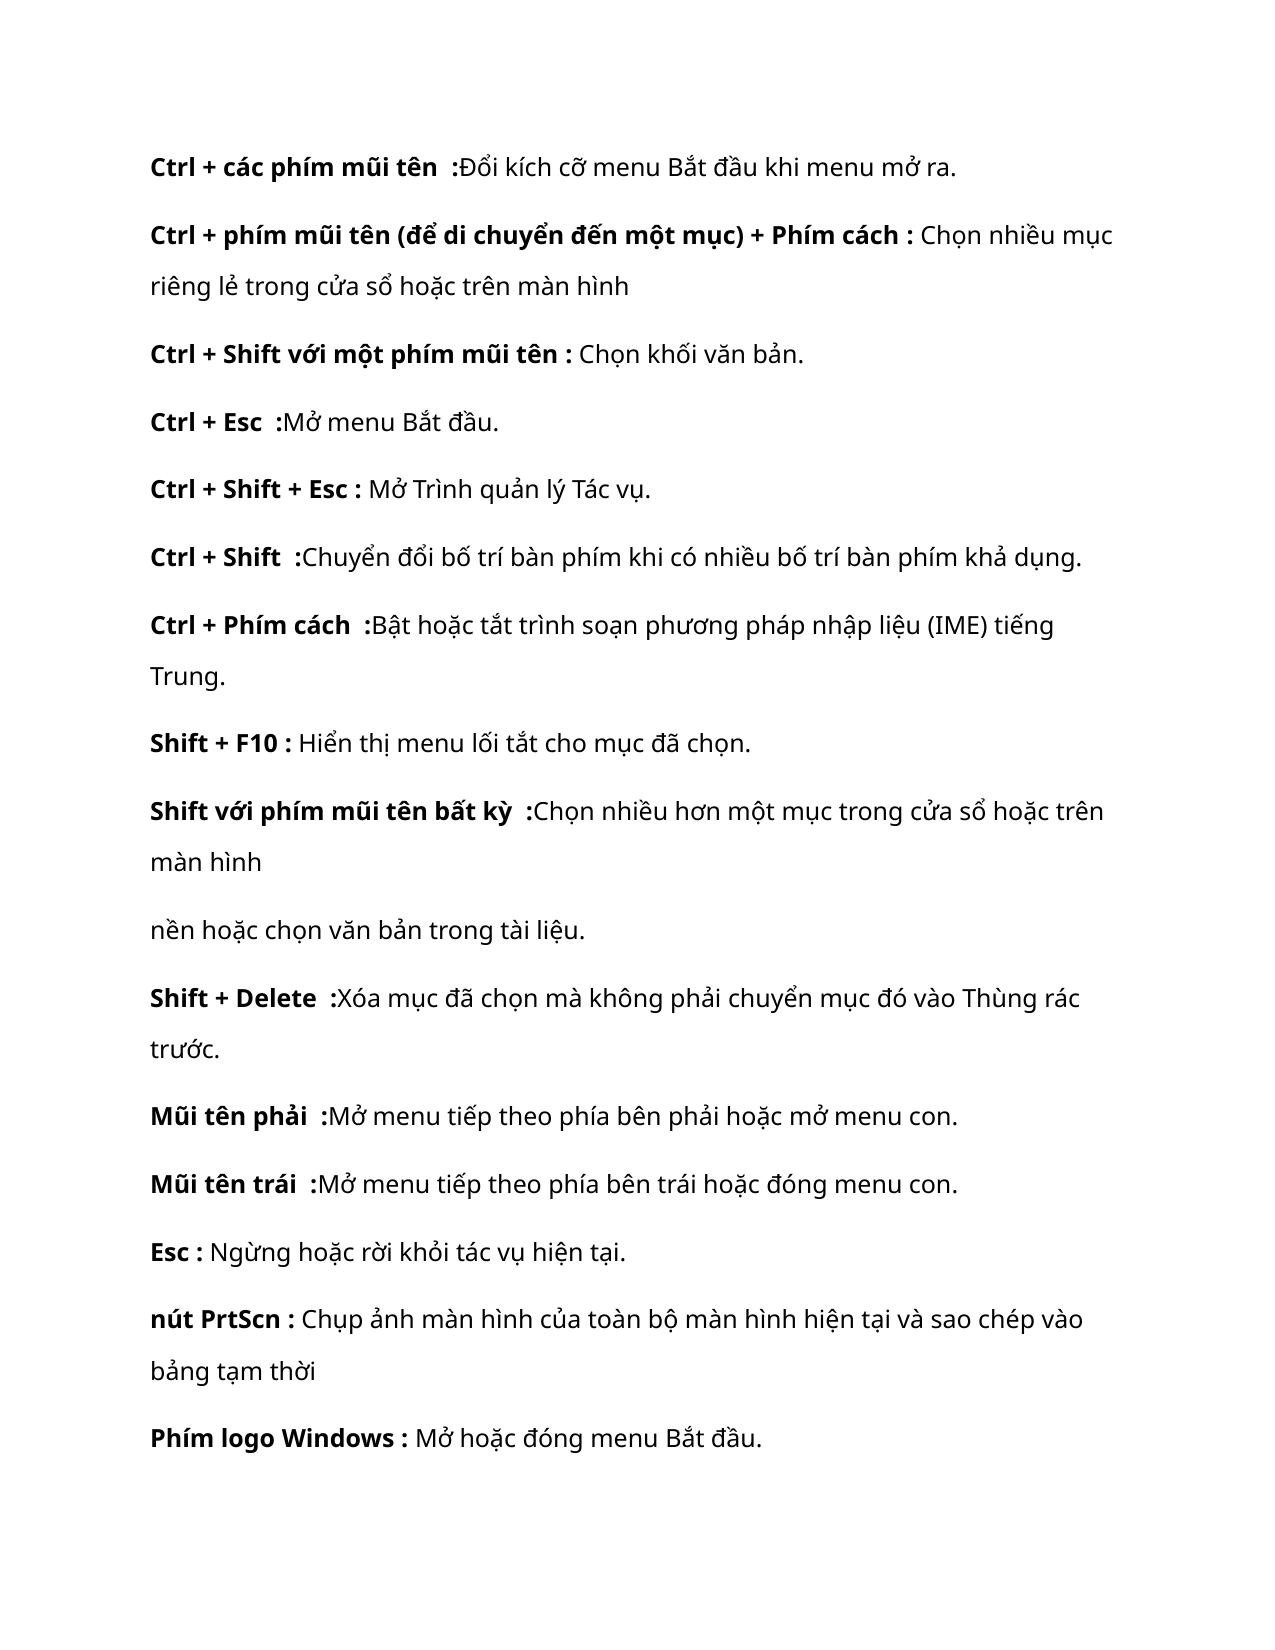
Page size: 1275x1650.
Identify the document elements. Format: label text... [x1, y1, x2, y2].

text nút PrtScn : Chụp ảnh màn hình của toàn bộ màn hình hiện tại và sao chép vào bảng tạm thời [150, 1302, 1125, 1387]
text Phím logo Windows : Mở hoặc đóng menu Bắt đầu. [150, 1421, 1125, 1455]
text Shift + F10 : Hiển thị menu lối tắt cho mục đã chọn. [150, 726, 1125, 760]
text Mũi tên trái :Mở menu tiếp theo phía bên trái hoặc đóng menu con. [150, 1167, 1125, 1201]
text nền hoặc chọn văn bản trong tài liệu. [150, 912, 1125, 947]
text Ctrl + các phím mũi tên :Đổi kích cỡ menu Bắt đầu khi menu mở ra. [150, 150, 1125, 184]
text Ctrl + Esc :Mở menu Bắt đầu. [150, 404, 1125, 438]
text Mũi tên phải :Mở menu tiếp theo phía bên phải hoặc mở menu con. [150, 1099, 1125, 1133]
text Ctrl + Shift :Chuyển đổi bố trí bàn phím khi có nhiều bố trí bàn phím khả dụng. [150, 539, 1125, 574]
text Shift với phím mũi tên bất kỳ :Chọn nhiều hơn một mục trong cửa sổ hoặc trên màn hình [150, 794, 1125, 879]
text Esc : Ngừng hoặc rời khỏi tác vụ hiện tại. [150, 1234, 1125, 1268]
text Ctrl + Shift + Esc : Mở Trình quản lý Tác vụ. [150, 472, 1125, 506]
text Ctrl + Shift với một phím mũi tên : Chọn khối văn bản. [150, 336, 1125, 371]
text Ctrl + phím mũi tên (để di chuyển đến một mục) + Phím cách : Chọn nhiều mục riêng lẻ trong cửa sổ hoặc trên màn hình [150, 218, 1125, 303]
text Ctrl + Phím cách :Bật hoặc tắt trình soạn phương pháp nhập liệu (IME) tiếng Trung. [150, 607, 1125, 692]
text Shift + Delete :Xóa mục đã chọn mà không phải chuyển mục đó vào Thùng rác trước. [150, 980, 1125, 1065]
